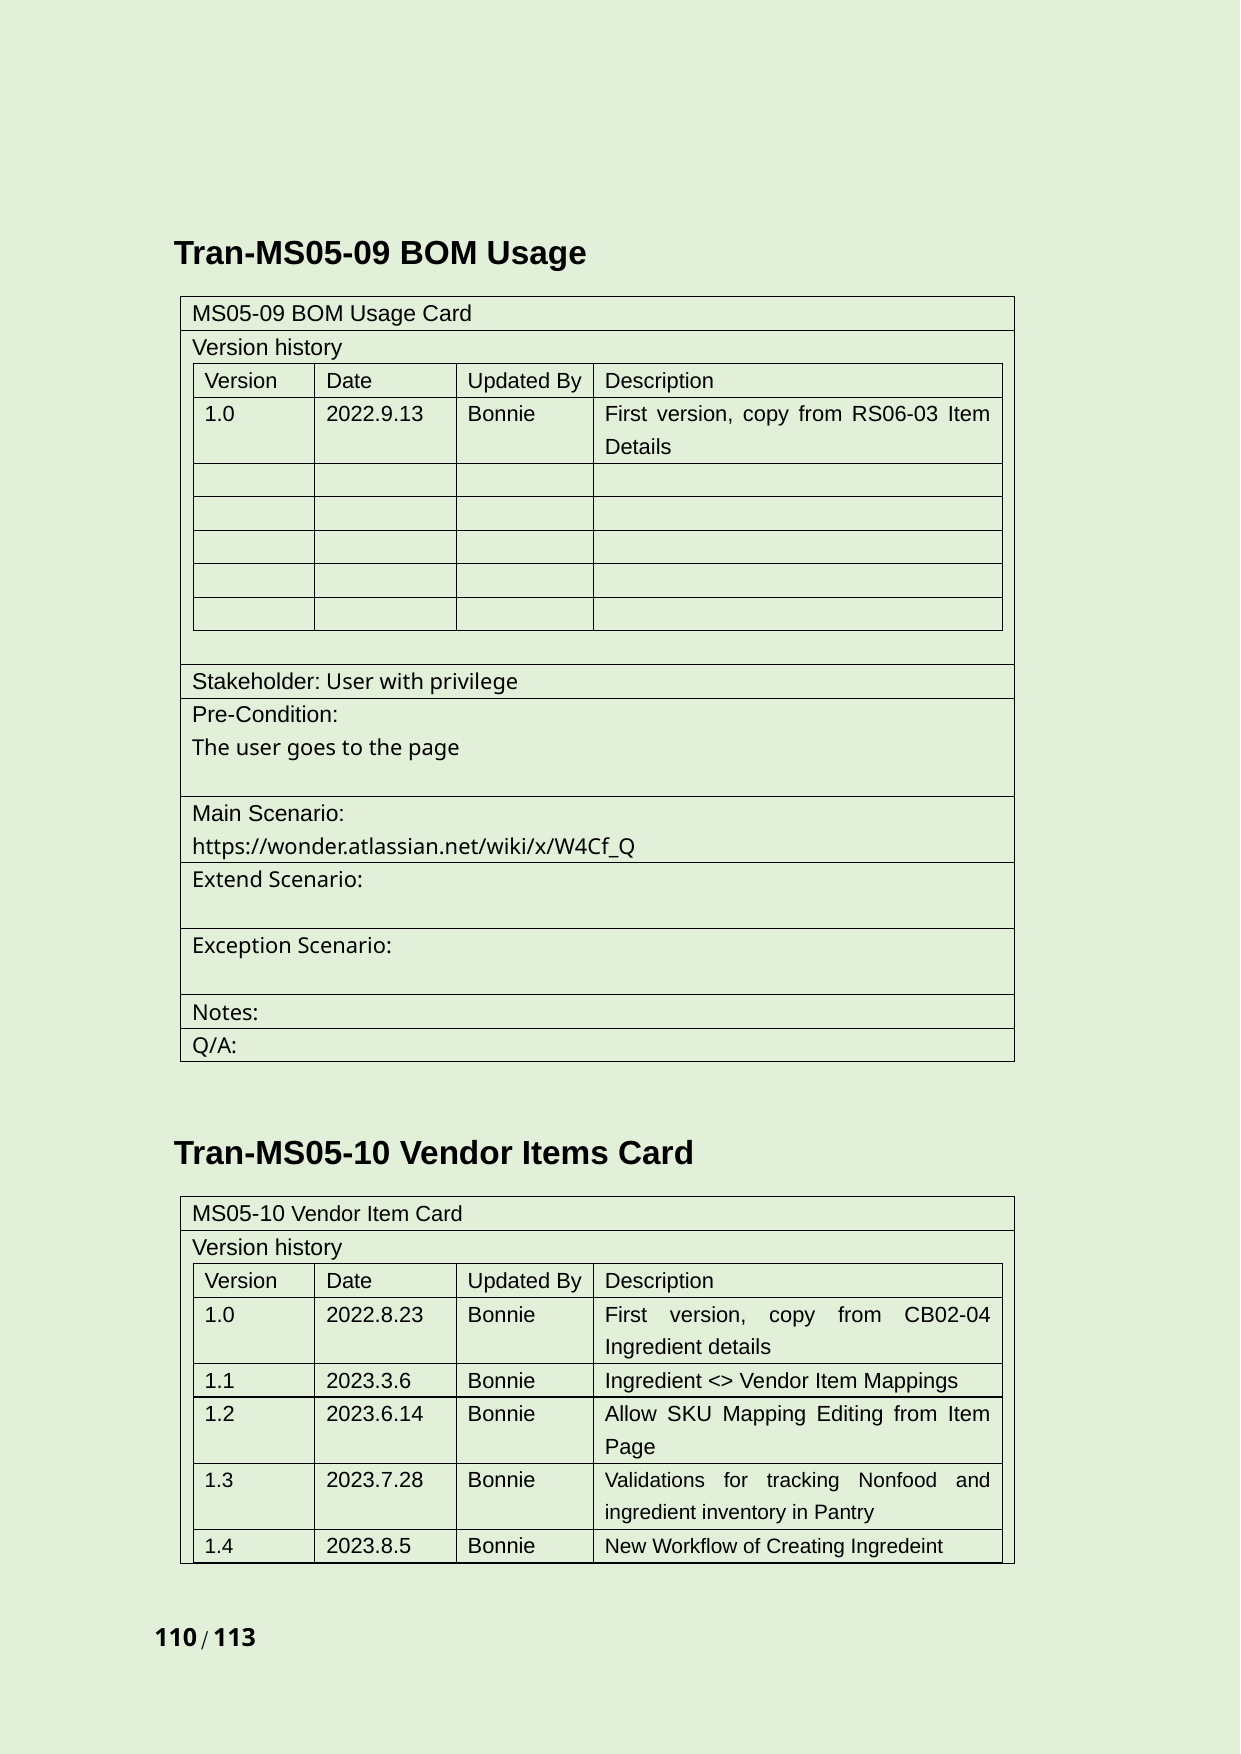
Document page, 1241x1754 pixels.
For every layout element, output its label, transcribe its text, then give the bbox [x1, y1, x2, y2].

table_cell Exception Scenario: [181, 929, 1014, 994]
subtitle Tran-MS05-10 Vendor Items Card [174, 1120, 1090, 1185]
table_cell Extend Scenario: [181, 863, 1014, 928]
table_cell Stakeholder: User with privilege [181, 665, 1014, 697]
table_cell Pre-Condition: The user goes to the page [181, 699, 1014, 796]
table_header MS05-10 Vendor Item Card [181, 1197, 1014, 1230]
table_cell Main Scenario: https://wonder.atlassian.net/wiki/x/W4Cf_Q [181, 797, 1014, 862]
table_cell Q/A: [181, 1029, 1014, 1061]
subtitle Tran-MS05-09 BOM Usage [174, 219, 1090, 284]
table_cell Notes: [181, 995, 1014, 1028]
table_header MS05-09 BOM Usage Card [181, 297, 1014, 329]
table_cell Version history [181, 1231, 1014, 1563]
table_cell Version history [181, 331, 1014, 664]
